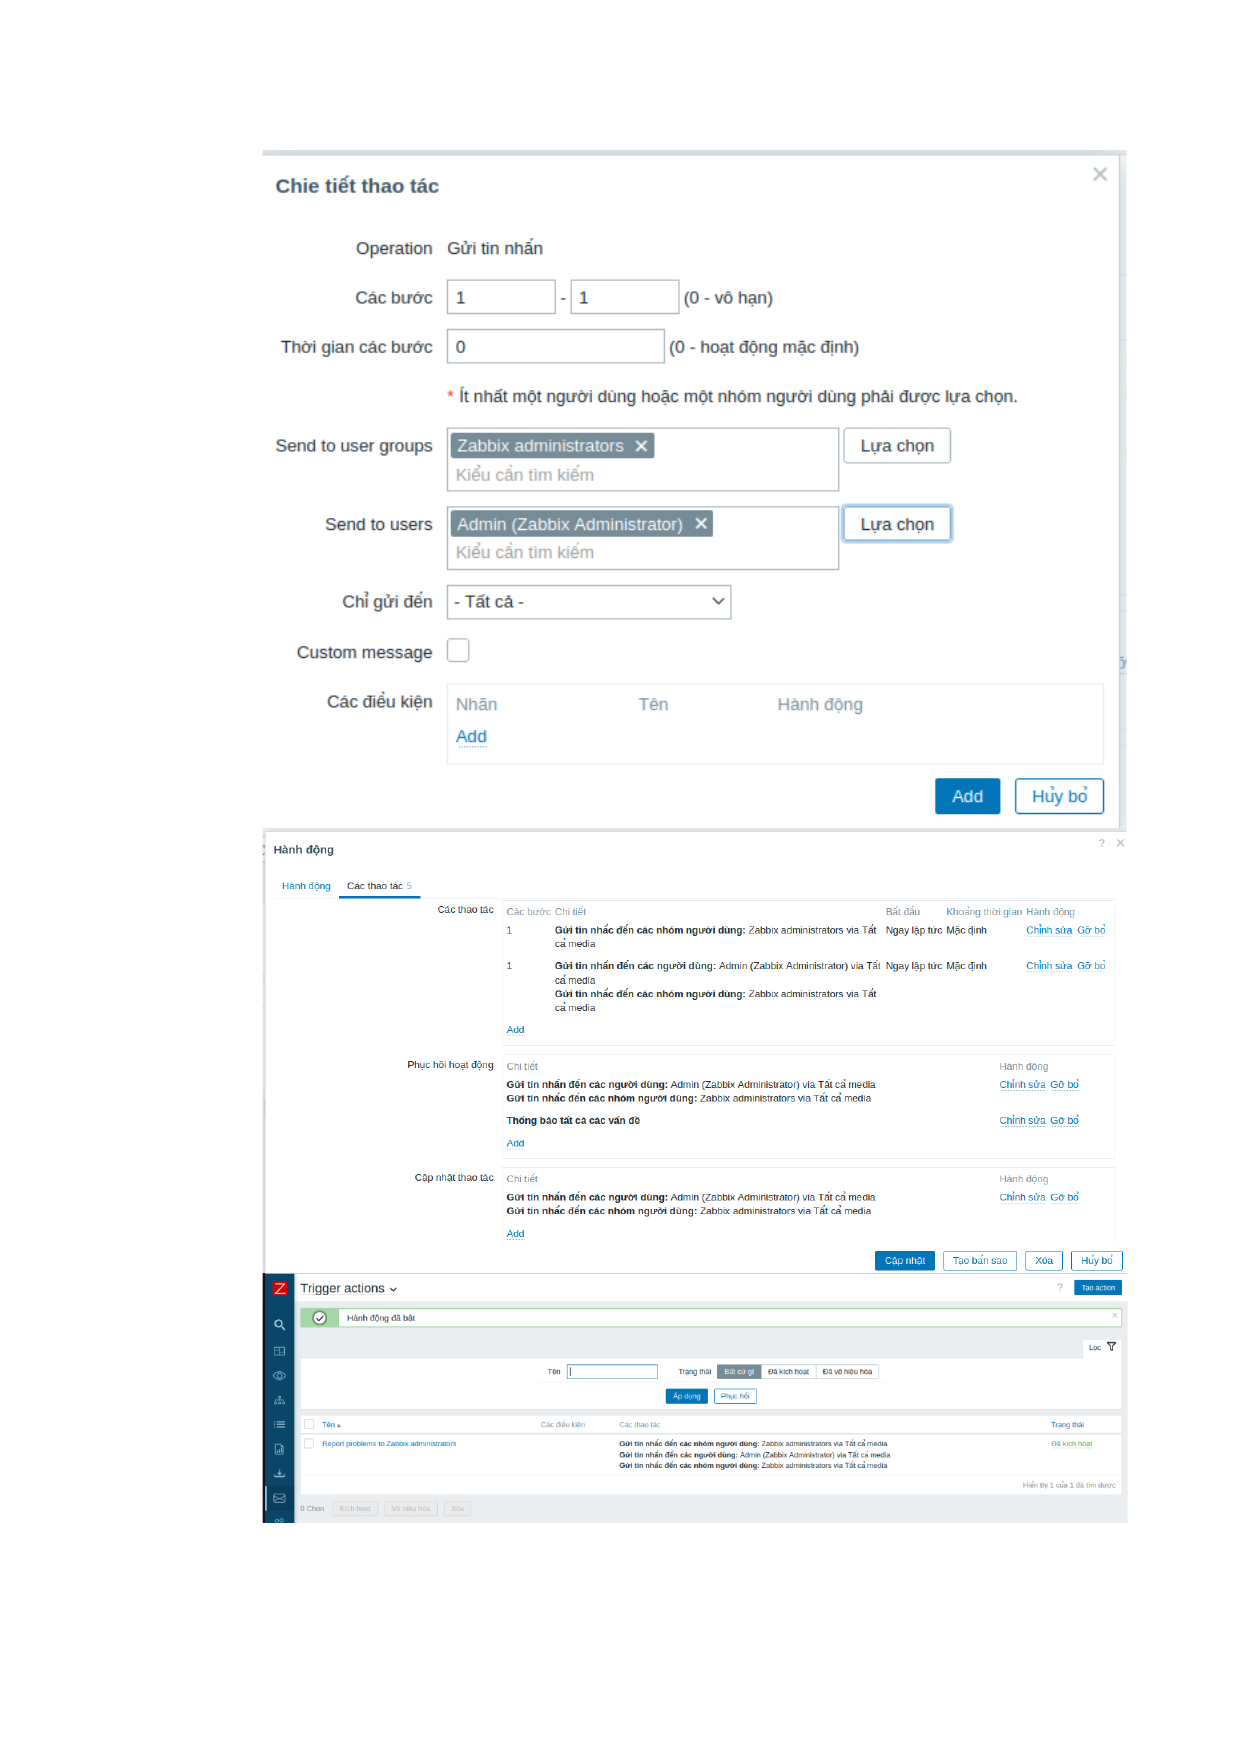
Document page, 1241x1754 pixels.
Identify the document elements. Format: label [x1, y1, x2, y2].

picture [262, 150, 1128, 1523]
